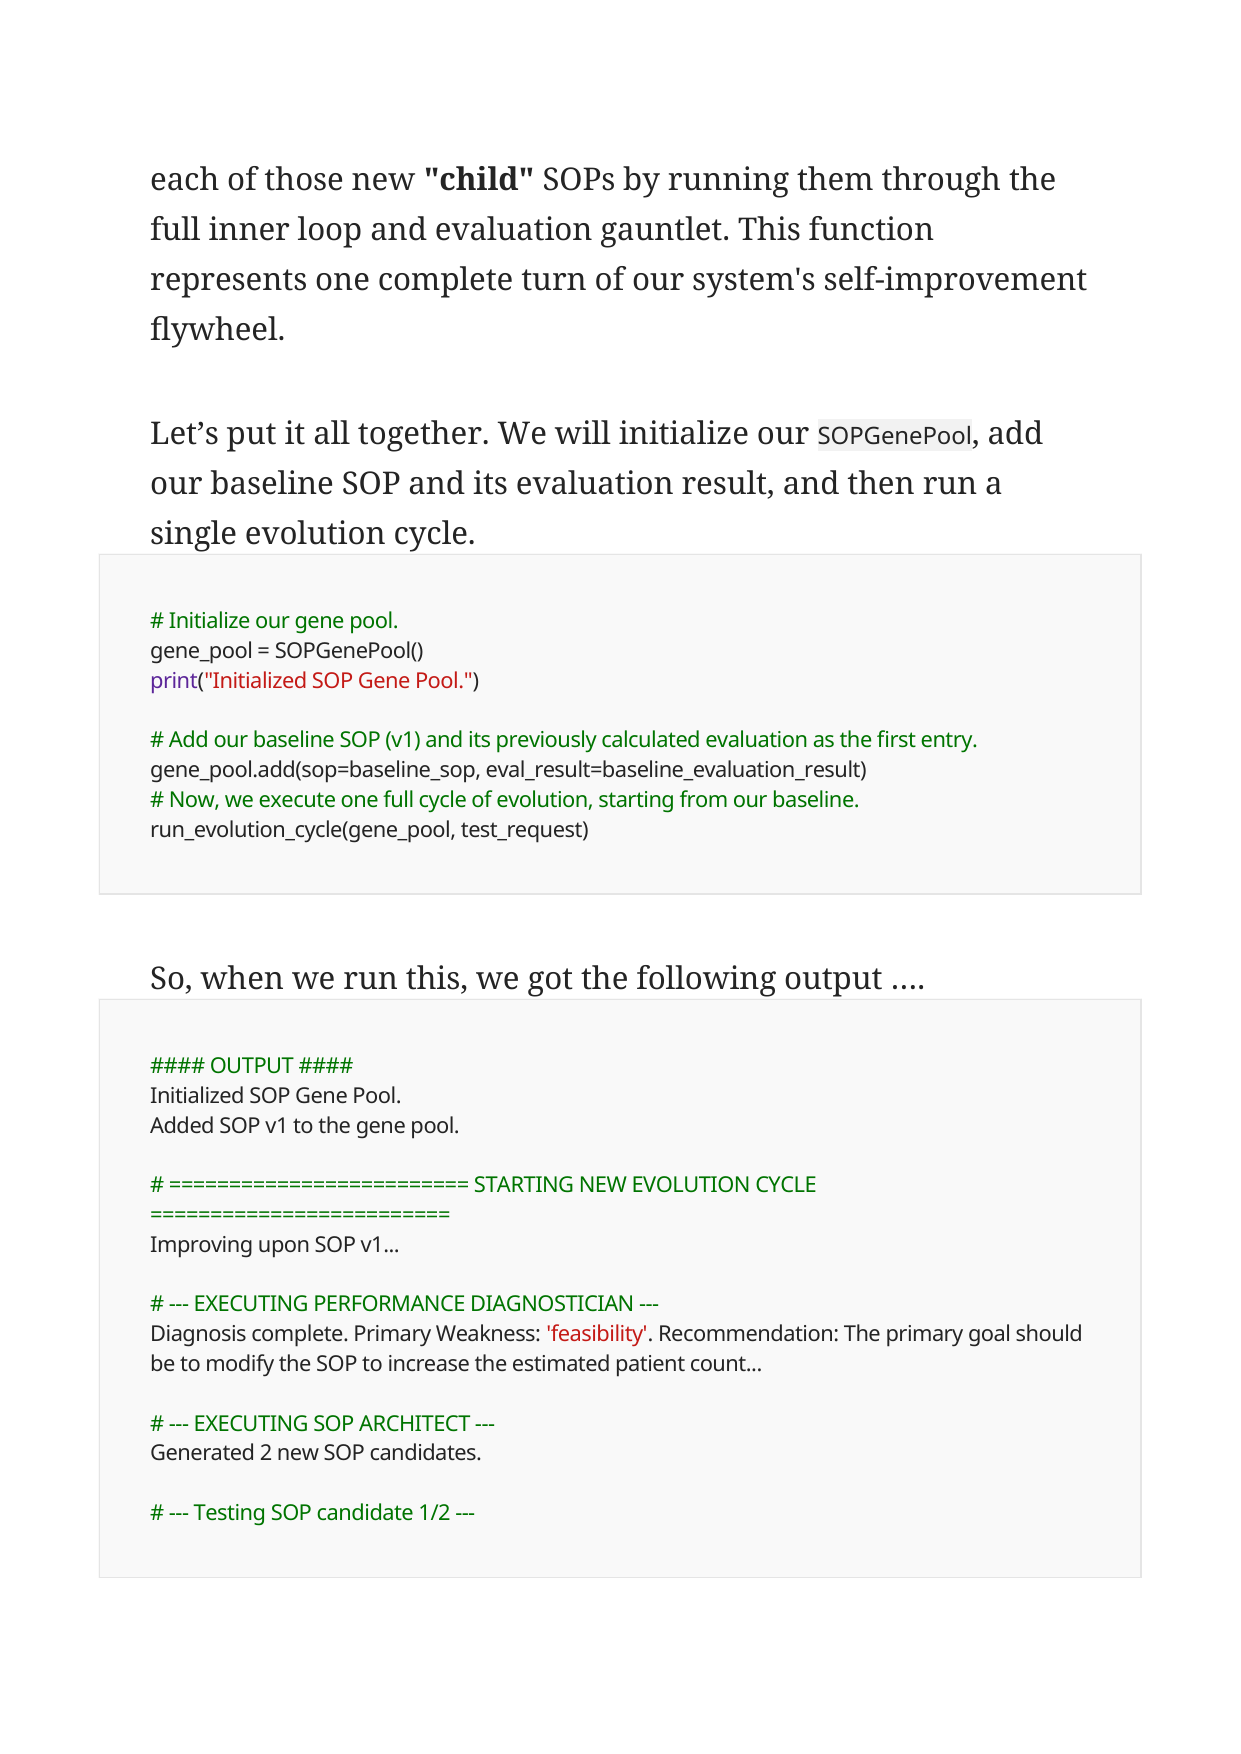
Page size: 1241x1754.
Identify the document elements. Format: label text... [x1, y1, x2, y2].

text # Initialize our gene pool. gene_pool = SOPGenePool() print("Initialized SOP Gene Pool.") # Add our baseline SOP (v1) and its previously calculated evaluation as the first entry. gene_pool.add(sop=baseline_sop, eval_result=baseline_evaluation_result) # Now, we execute one full cycle of evolution, starting from our baseline. run_evolution_cycle(gene_pool, test_request) [100, 555, 1140, 893]
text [150, 150, 1090, 350]
text Let’s put it all together. We will initialize our SOPGenePool, add our baseline SOP and its evaluation result, and then run a single evolution cycle. [150, 403, 1090, 553]
text So, when we run this, we got the following output …. [150, 948, 1090, 998]
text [100, 1000, 1140, 1577]
